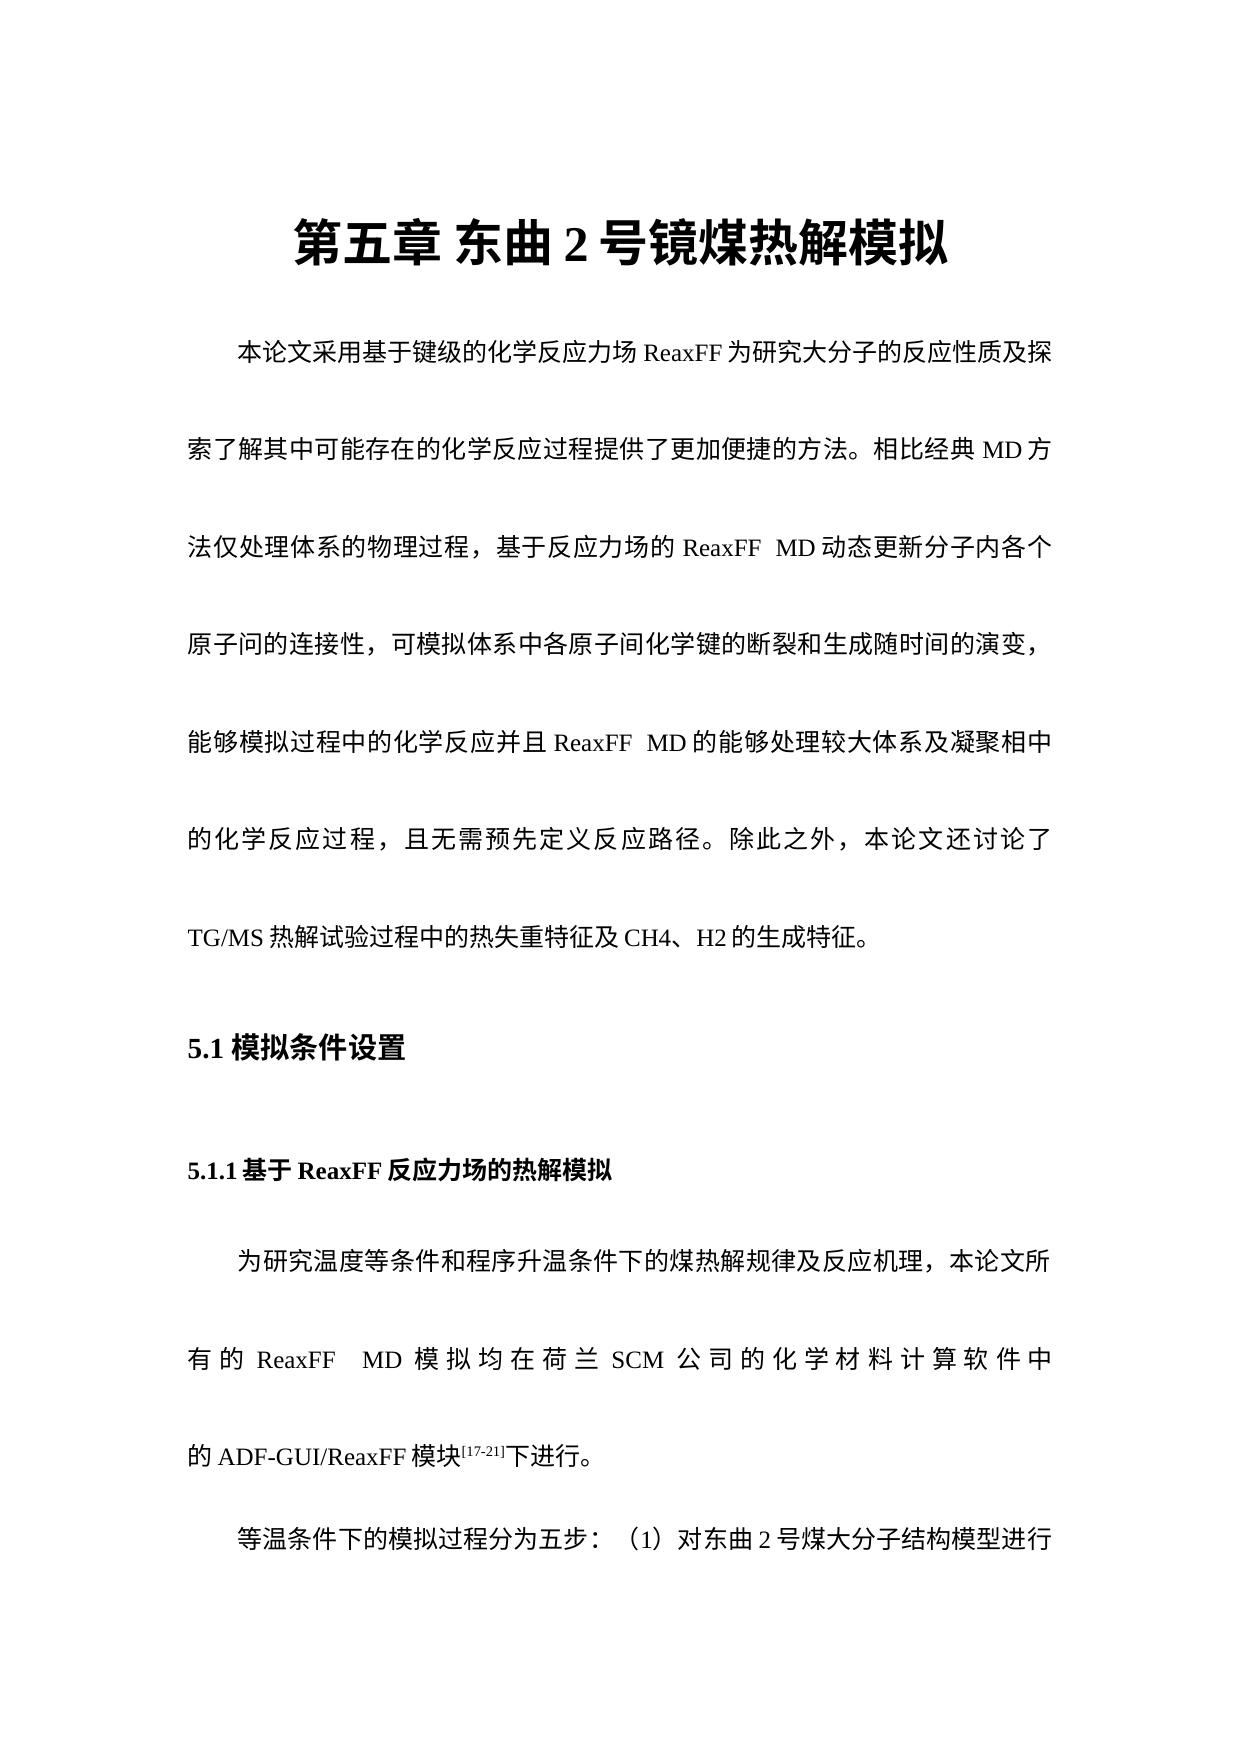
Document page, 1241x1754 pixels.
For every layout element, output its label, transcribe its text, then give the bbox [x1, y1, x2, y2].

text 为研究温度等条件和程序升温条件下的煤热解规律及反应机理，本论文所有的ReaxFF MD模拟均在荷兰SCM公司的化学材料计算软件中的ADF-GUI/ReaxFF模块[17-21]下进行。 [187, 1227, 1053, 1487]
text 本论文采用基于键级的化学反应力场ReaxFF为研究大分子的反应性质及探索了解其中可能存在的化学反应过程提供了更加便捷的方法。相比经典MD方法仅处理体系的物理过程，基于反应力场的ReaxFF MD动态更新分子内各个原子问的连接性，可模拟体系中各原子间化学键的断裂和生成随时间的演变，能够模拟过程中的化学反应并且ReaxFF MD的能够处理较大体系及凝聚相中的化学反应过程，且无需预先定义反应路径。除此之外，本论文还讨论了TG/MS热解试验过程中的热失重特征及CH4、H2的生成特征。 [187, 318, 1053, 968]
subtitle 5.1 模拟条件设置 [187, 1013, 1053, 1078]
subtitle 第五章 东曲2号镜煤热解模拟 [187, 191, 1053, 289]
text 5.1.1基于ReaxFF反应力场的热解模拟 [187, 1136, 1053, 1201]
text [187, 1506, 1053, 1571]
